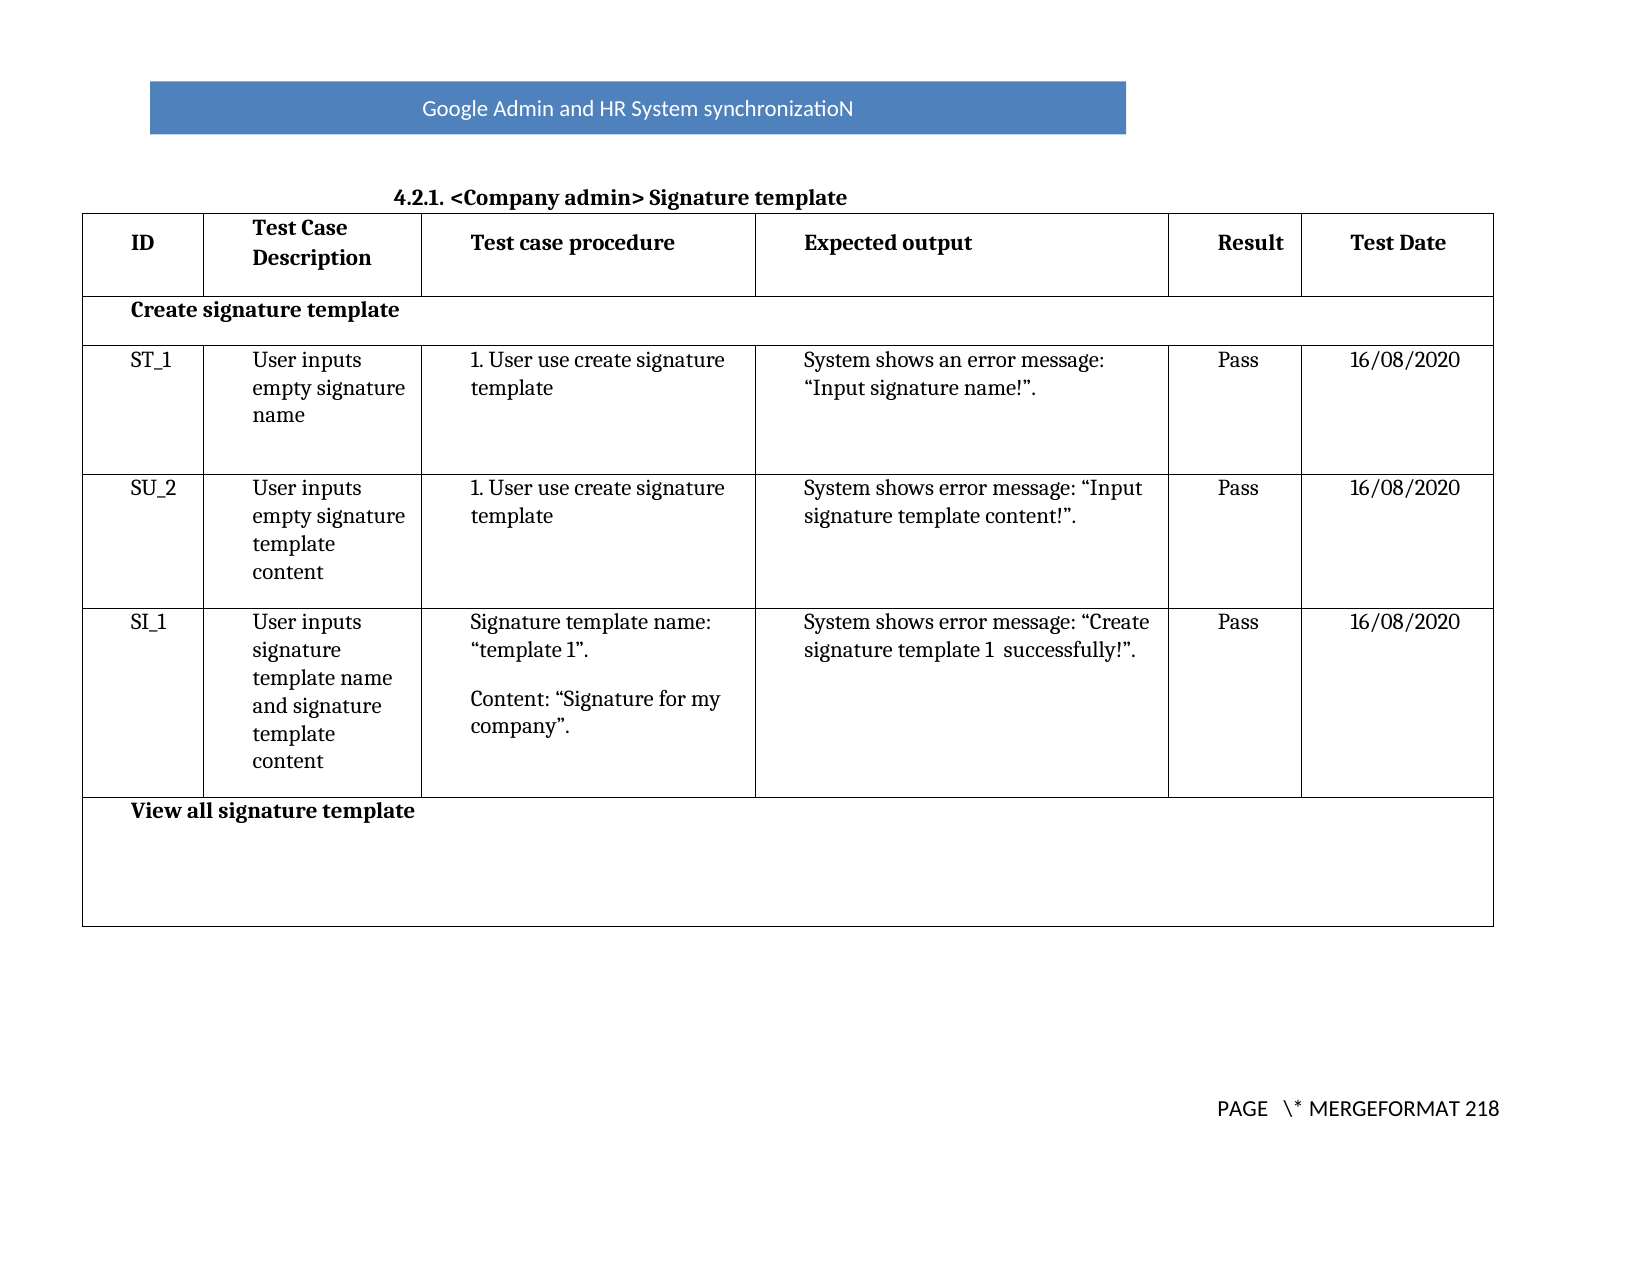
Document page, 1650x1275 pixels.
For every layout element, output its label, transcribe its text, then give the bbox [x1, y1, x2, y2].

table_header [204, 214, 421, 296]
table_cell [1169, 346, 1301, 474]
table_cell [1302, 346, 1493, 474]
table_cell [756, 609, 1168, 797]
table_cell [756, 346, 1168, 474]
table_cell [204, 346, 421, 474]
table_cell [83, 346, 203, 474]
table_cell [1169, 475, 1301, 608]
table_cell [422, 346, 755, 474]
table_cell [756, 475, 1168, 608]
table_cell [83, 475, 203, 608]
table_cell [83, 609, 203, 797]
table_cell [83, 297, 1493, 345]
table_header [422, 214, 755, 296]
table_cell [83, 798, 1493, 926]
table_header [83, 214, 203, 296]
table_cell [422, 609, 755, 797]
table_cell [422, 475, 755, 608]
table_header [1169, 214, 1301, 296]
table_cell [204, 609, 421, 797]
subtitle <Company admin> Signature template [394, 185, 1500, 211]
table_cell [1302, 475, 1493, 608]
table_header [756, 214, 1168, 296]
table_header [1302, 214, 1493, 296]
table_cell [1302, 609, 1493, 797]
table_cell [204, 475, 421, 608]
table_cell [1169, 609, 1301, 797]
